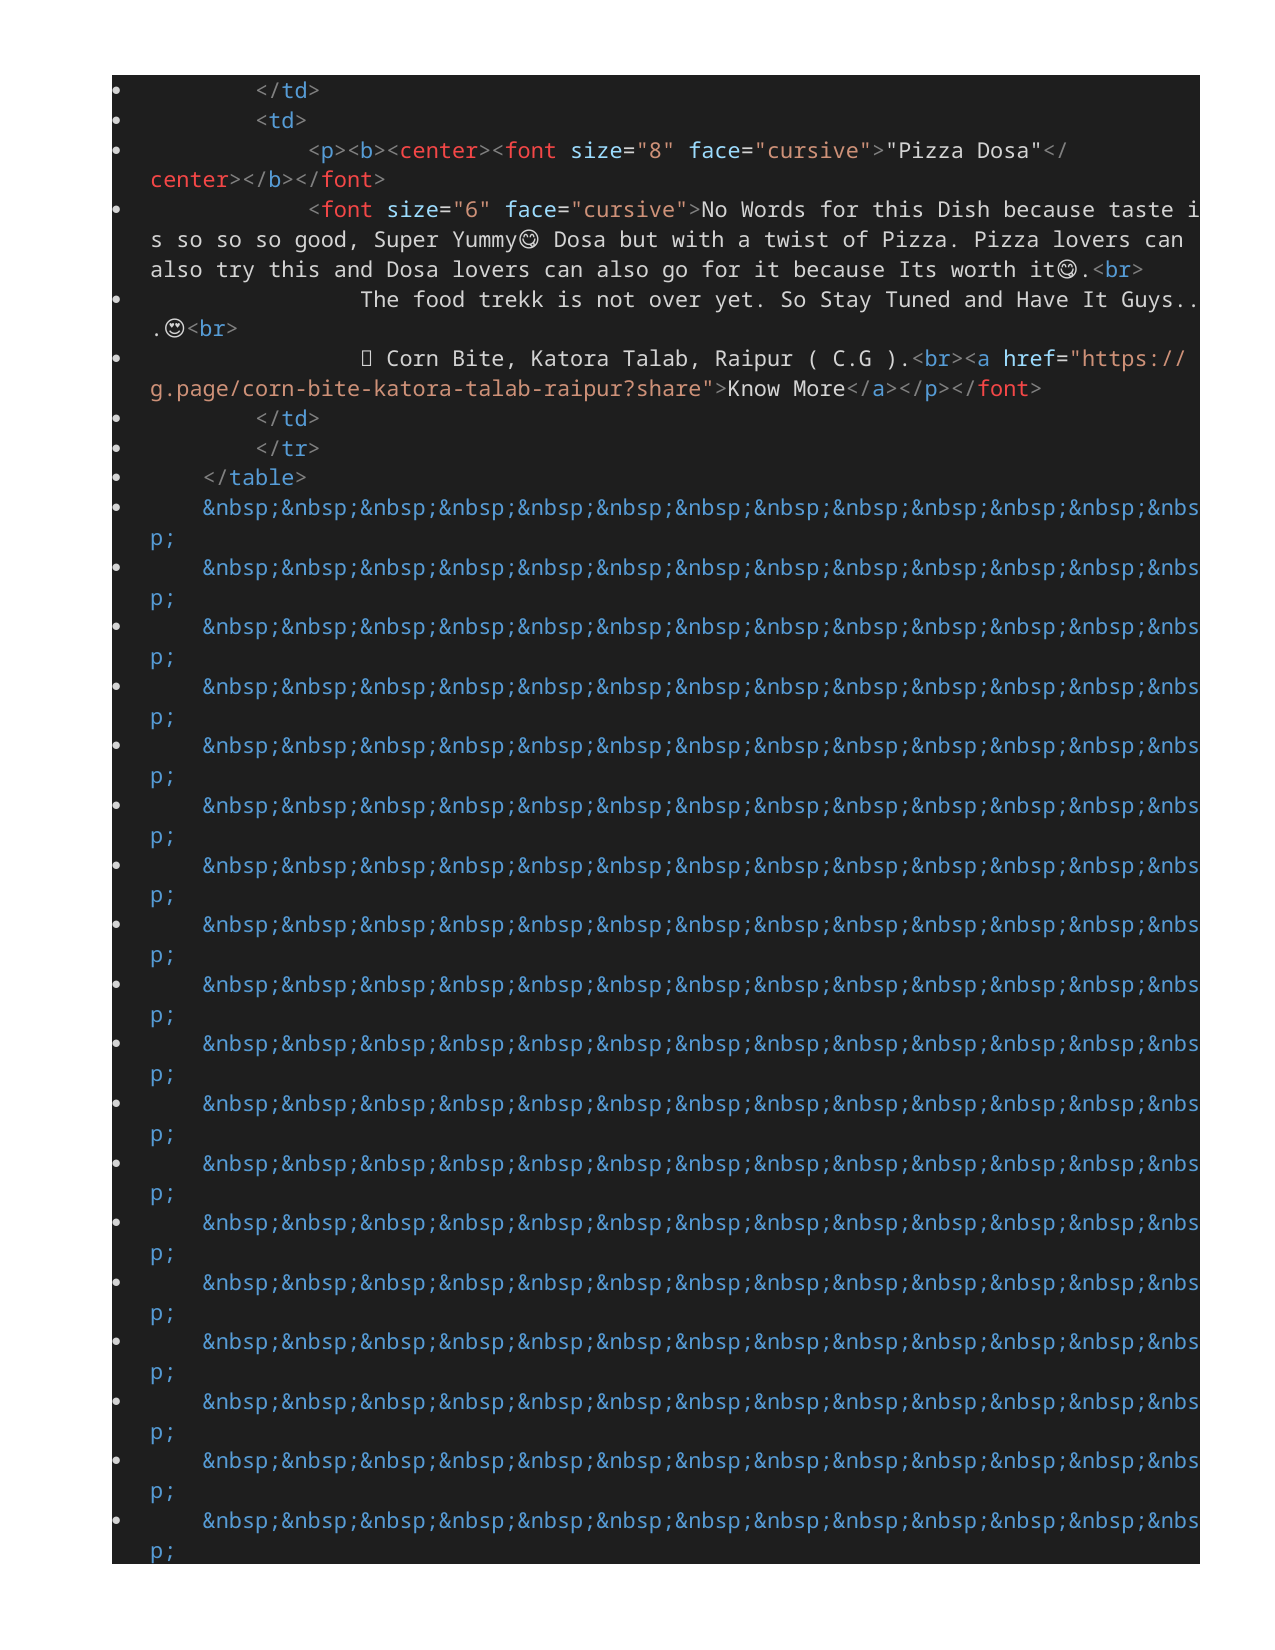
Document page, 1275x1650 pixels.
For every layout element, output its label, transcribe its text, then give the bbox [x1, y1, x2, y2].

list &nbsp;&nbsp;&nbsp;&nbsp;&nbsp;&nbsp;&nbsp;&nbsp;&nbsp;&nbsp;&nbsp;&nbsp;&nbsp; [112, 1326, 1200, 1386]
list &nbsp;&nbsp;&nbsp;&nbsp;&nbsp;&nbsp;&nbsp;&nbsp;&nbsp;&nbsp;&nbsp;&nbsp;&nbsp; [112, 1147, 1200, 1207]
list &nbsp;&nbsp;&nbsp;&nbsp;&nbsp;&nbsp;&nbsp;&nbsp;&nbsp;&nbsp;&nbsp;&nbsp;&nbsp; [112, 730, 1200, 790]
list </table> [112, 462, 1200, 492]
list <p><b><center><font size="8" face="cursive">"Pizza Dosa"</center></b></font> [112, 134, 1200, 194]
list The food trekk is not over yet. So Stay Tuned and Have It Guys...😍<br> [112, 283, 1200, 343]
list &nbsp;&nbsp;&nbsp;&nbsp;&nbsp;&nbsp;&nbsp;&nbsp;&nbsp;&nbsp;&nbsp;&nbsp;&nbsp; [112, 1088, 1200, 1147]
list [112, 1445, 1200, 1505]
list &nbsp;&nbsp;&nbsp;&nbsp;&nbsp;&nbsp;&nbsp;&nbsp;&nbsp;&nbsp;&nbsp;&nbsp;&nbsp; [112, 552, 1200, 611]
list </td> [112, 403, 1200, 432]
list &nbsp;&nbsp;&nbsp;&nbsp;&nbsp;&nbsp;&nbsp;&nbsp;&nbsp;&nbsp;&nbsp;&nbsp;&nbsp; [112, 969, 1200, 1028]
list &nbsp;&nbsp;&nbsp;&nbsp;&nbsp;&nbsp;&nbsp;&nbsp;&nbsp;&nbsp;&nbsp;&nbsp;&nbsp; [112, 1267, 1200, 1326]
list &nbsp;&nbsp;&nbsp;&nbsp;&nbsp;&nbsp;&nbsp;&nbsp;&nbsp;&nbsp;&nbsp;&nbsp;&nbsp; [112, 790, 1200, 849]
list &nbsp;&nbsp;&nbsp;&nbsp;&nbsp;&nbsp;&nbsp;&nbsp;&nbsp;&nbsp;&nbsp;&nbsp;&nbsp; [112, 849, 1200, 909]
list &nbsp;&nbsp;&nbsp;&nbsp;&nbsp;&nbsp;&nbsp;&nbsp;&nbsp;&nbsp;&nbsp;&nbsp;&nbsp; [112, 1028, 1200, 1088]
list <td> [112, 105, 1200, 134]
list <font size="6" face="cursive">No Words for this Dish because taste is so so so good, Super Yummy😋 Dosa but with a twist of Pizza. Pizza lovers can also try this and Dosa lovers can also go for it because Its worth it😋🤘.<br> [112, 194, 1200, 283]
list &nbsp;&nbsp;&nbsp;&nbsp;&nbsp;&nbsp;&nbsp;&nbsp;&nbsp;&nbsp;&nbsp;&nbsp;&nbsp; [112, 611, 1200, 671]
list </tr> [112, 432, 1200, 462]
list &nbsp;&nbsp;&nbsp;&nbsp;&nbsp;&nbsp;&nbsp;&nbsp;&nbsp;&nbsp;&nbsp;&nbsp;&nbsp; [112, 1207, 1200, 1267]
list &nbsp;&nbsp;&nbsp;&nbsp;&nbsp;&nbsp;&nbsp;&nbsp;&nbsp;&nbsp;&nbsp;&nbsp;&nbsp; [112, 492, 1200, 552]
list &nbsp;&nbsp;&nbsp;&nbsp;&nbsp;&nbsp;&nbsp;&nbsp;&nbsp;&nbsp;&nbsp;&nbsp;&nbsp; [112, 671, 1200, 730]
list </td> [112, 75, 1200, 105]
list &nbsp;&nbsp;&nbsp;&nbsp;&nbsp;&nbsp;&nbsp;&nbsp;&nbsp;&nbsp;&nbsp;&nbsp;&nbsp; [112, 1386, 1200, 1445]
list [112, 1505, 1200, 1564]
list &nbsp;&nbsp;&nbsp;&nbsp;&nbsp;&nbsp;&nbsp;&nbsp;&nbsp;&nbsp;&nbsp;&nbsp;&nbsp; [112, 909, 1200, 969]
list 📍 Corn Bite, Katora Talab, Raipur ( C.G ).<br><a href="https://g.page/corn-bite-katora-talab-raipur?share">Know More</a></p></font> [112, 343, 1200, 403]
